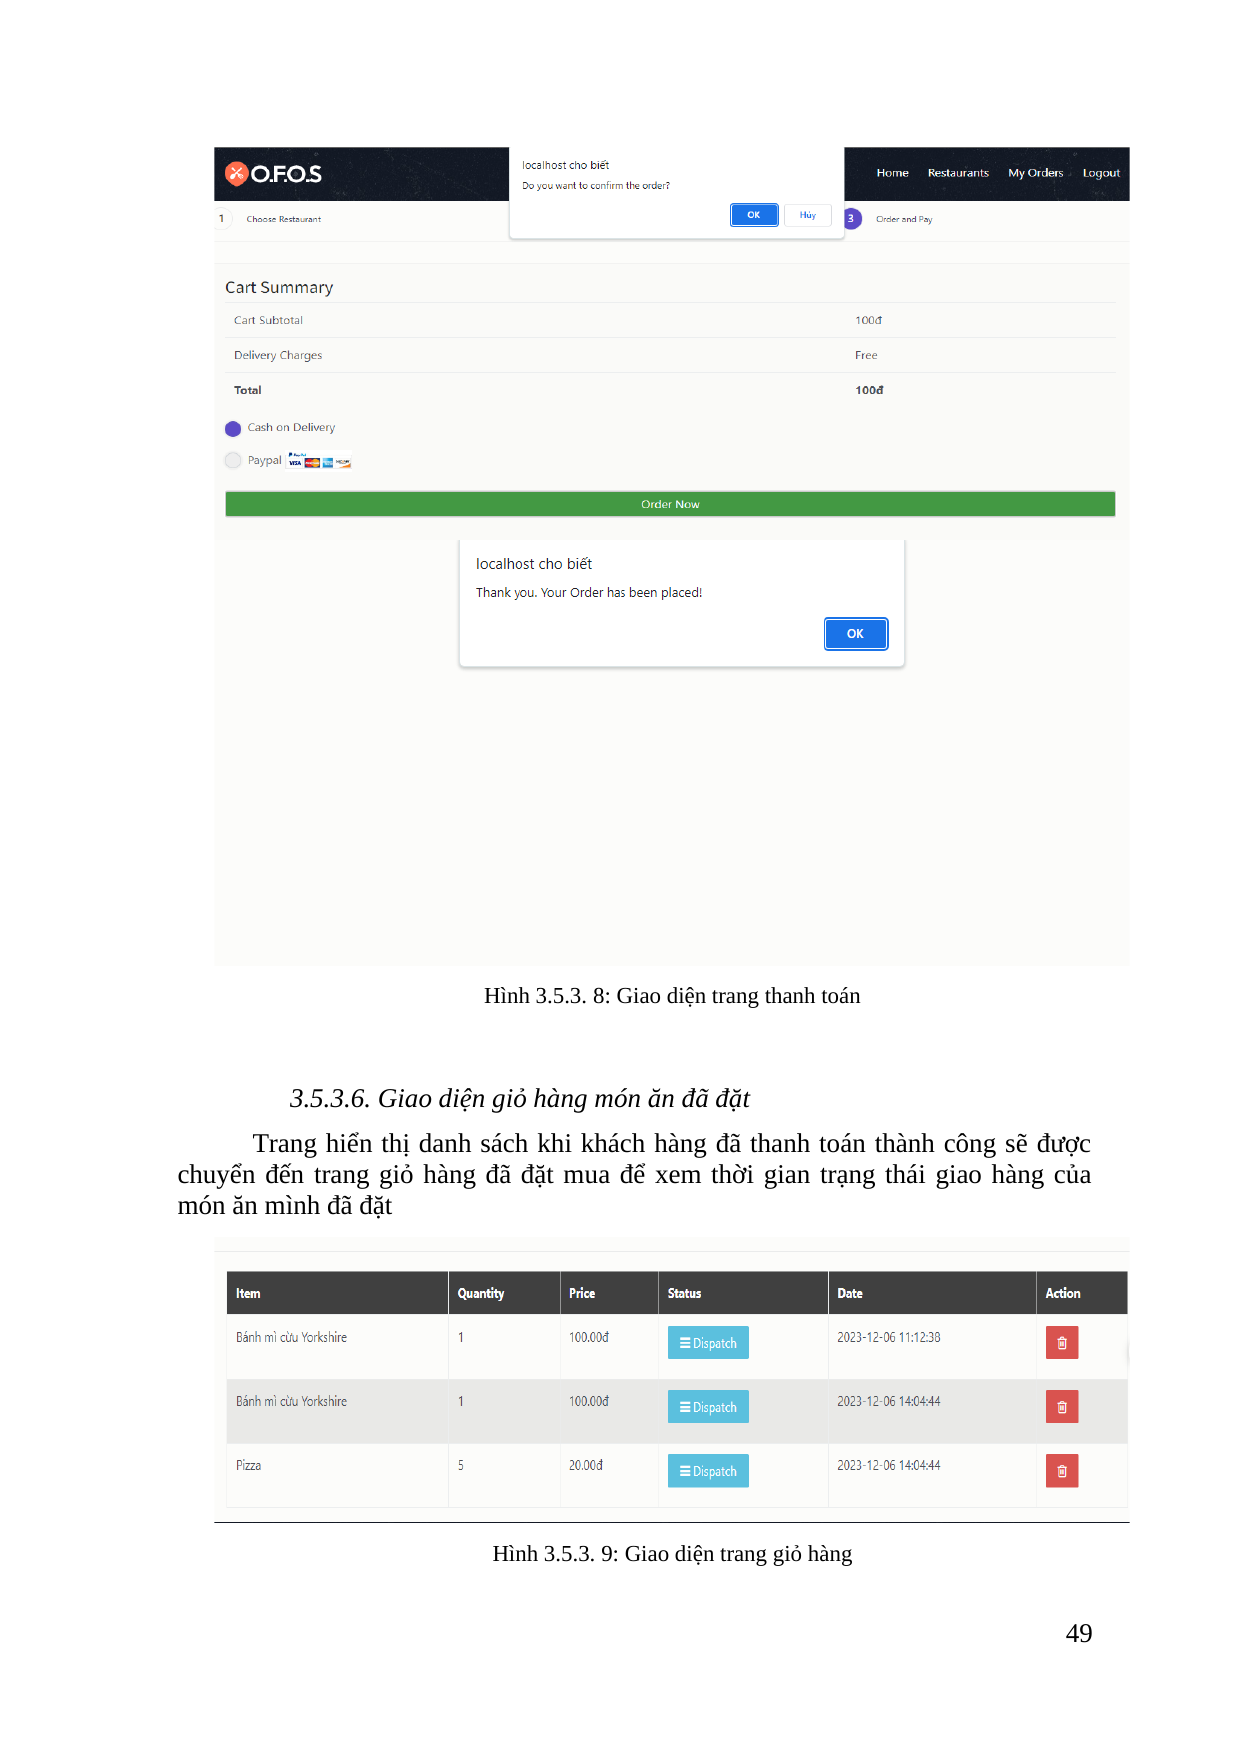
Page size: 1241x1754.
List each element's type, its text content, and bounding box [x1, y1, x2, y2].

picture [214, 147, 1130, 966]
text Trang hiển thị danh sách khi khách hàng đã thanh toán thành công sẽ được chuyển đến trang giỏ hàng đã đặt mua để xem thời gian trạng thái giao hàng của món ăn mình đã đặt [177, 1127, 1092, 1220]
picture [214, 1237, 1130, 1523]
subtitle Giao diện giỏ hàng món ăn đã đặt [290, 1077, 1092, 1114]
